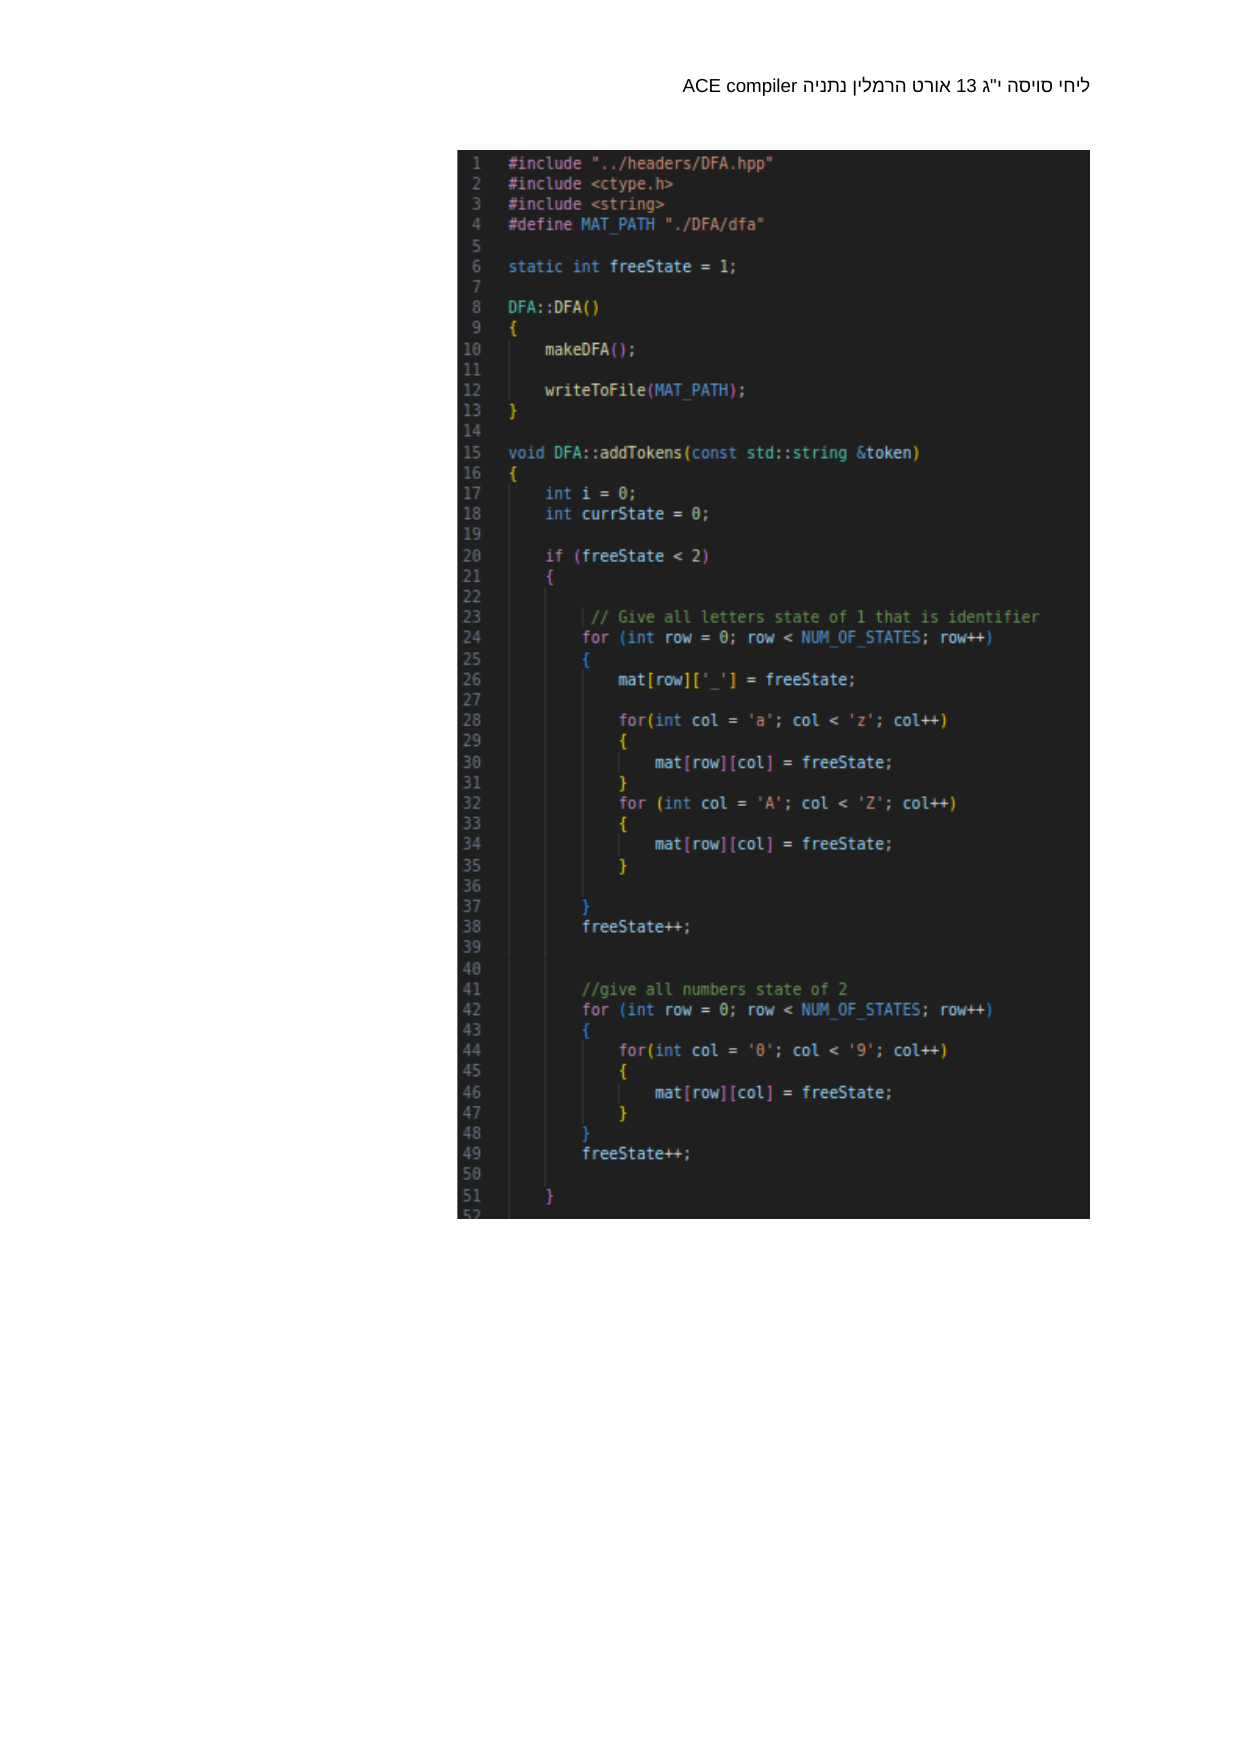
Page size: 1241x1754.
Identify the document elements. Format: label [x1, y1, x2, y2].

picture [457, 150, 1090, 1219]
